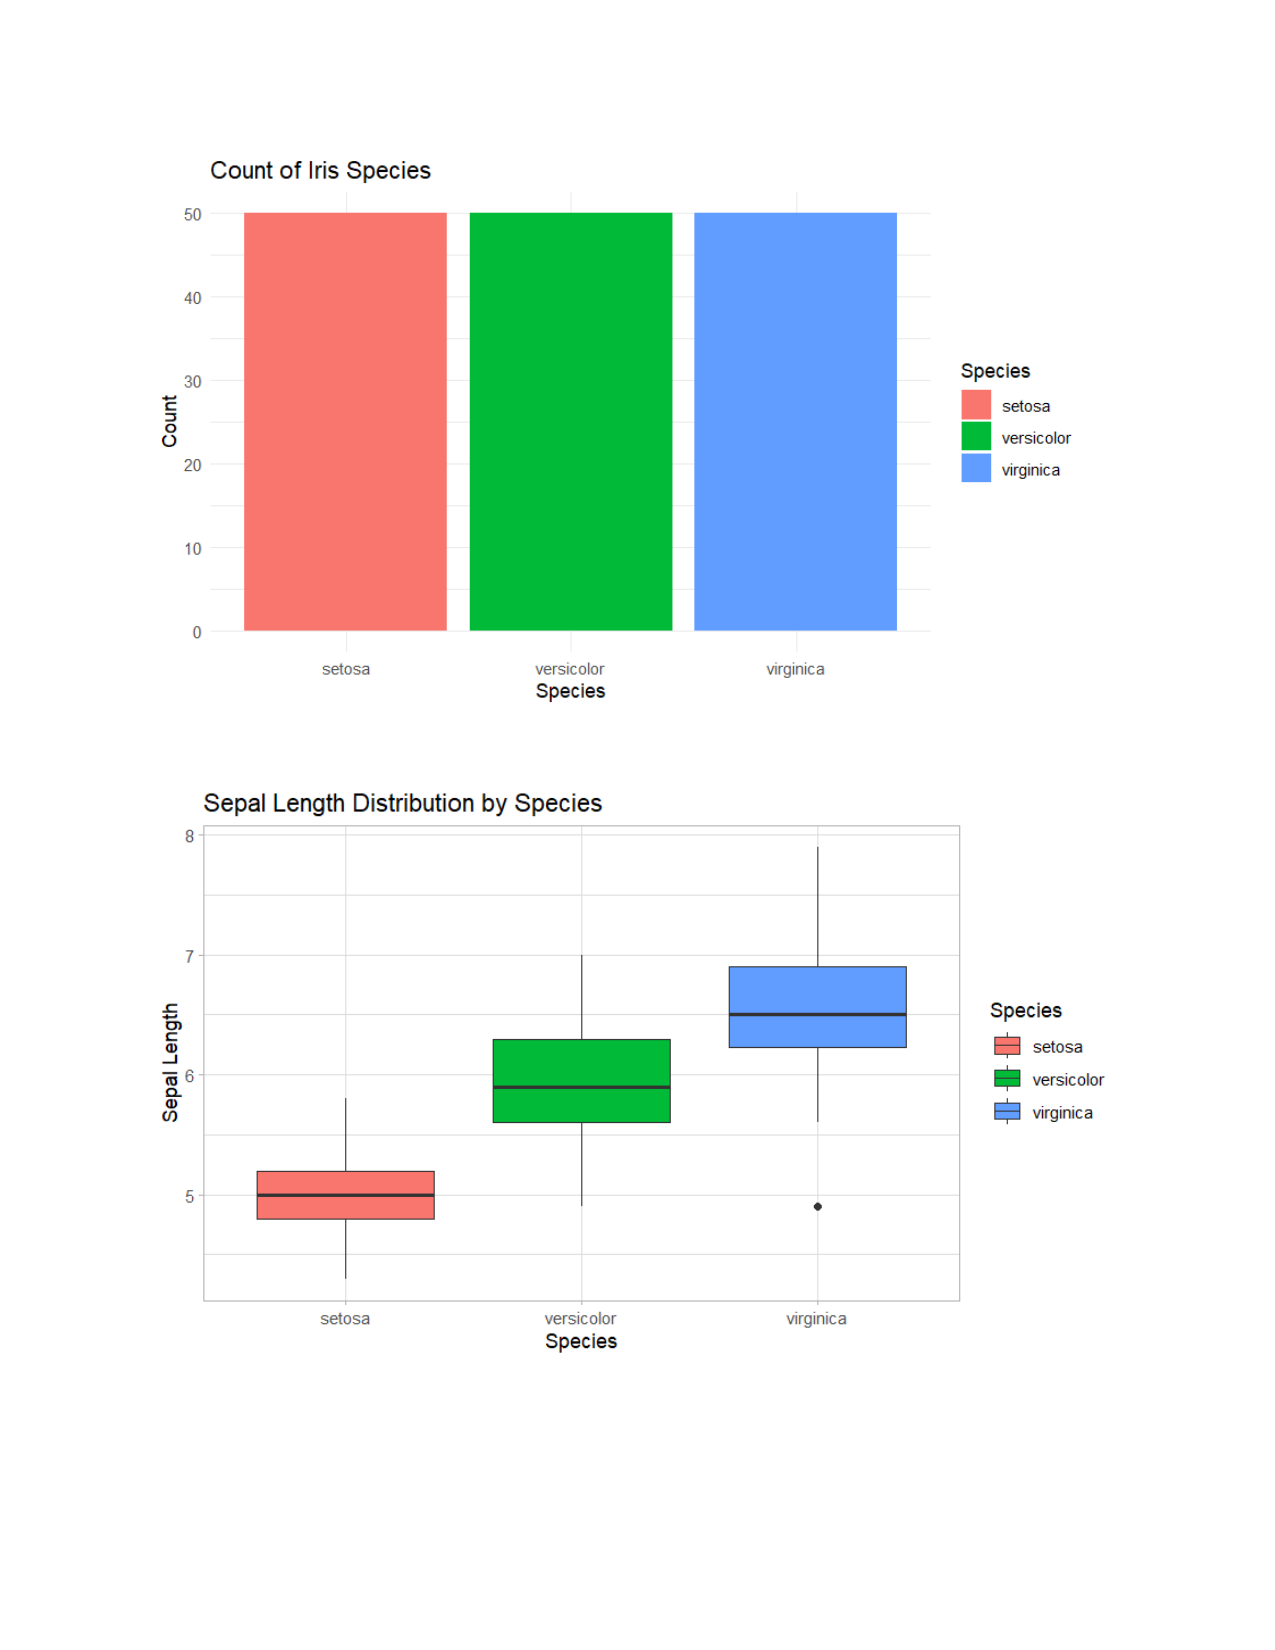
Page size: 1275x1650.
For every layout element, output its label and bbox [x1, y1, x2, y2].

picture [150, 150, 1092, 712]
picture [150, 781, 1125, 1363]
